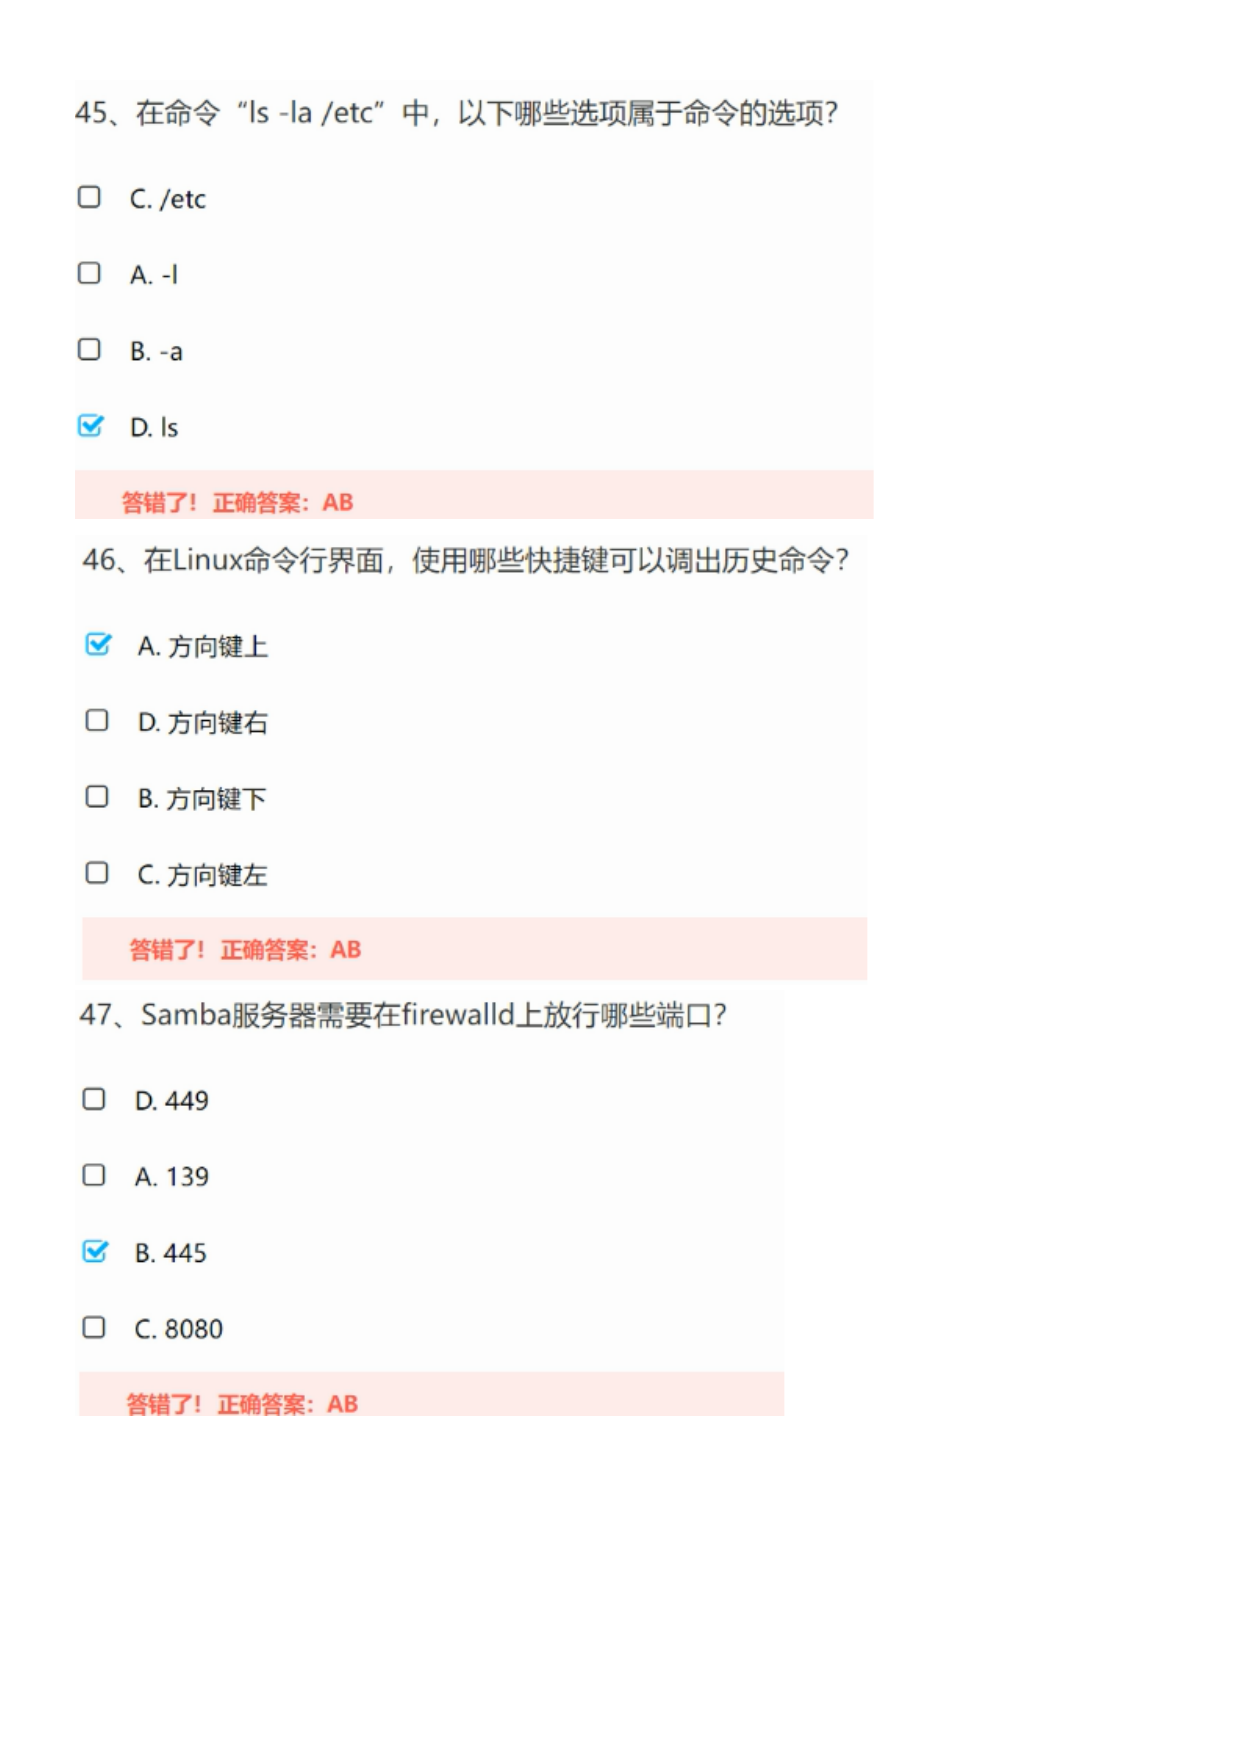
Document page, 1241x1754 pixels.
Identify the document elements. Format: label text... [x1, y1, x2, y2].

picture [75, 990, 785, 1416]
picture [75, 80, 874, 519]
picture [75, 535, 868, 985]
